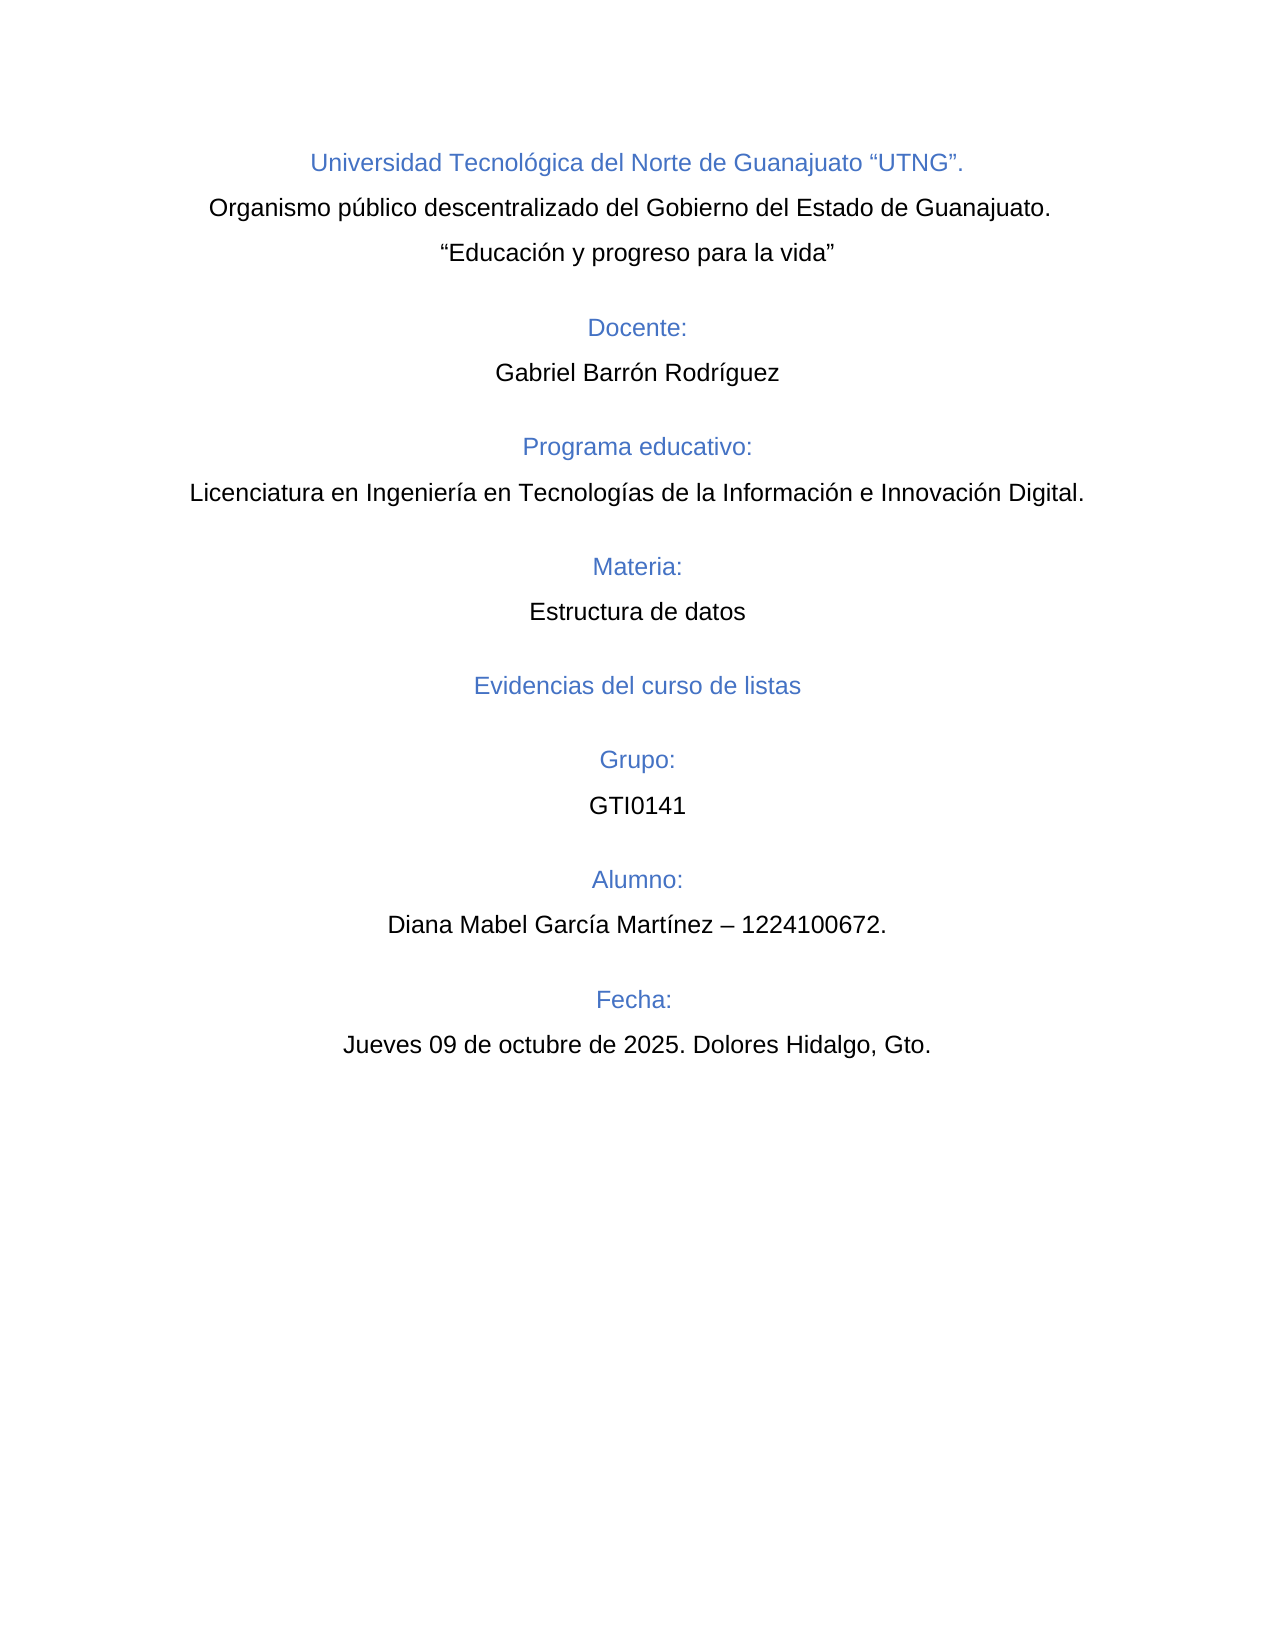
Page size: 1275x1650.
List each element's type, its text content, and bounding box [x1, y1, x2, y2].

text Diana Mabel García Martínez – 1224100672. [177, 911, 1098, 939]
text Programa educativo: [177, 432, 1098, 461]
text GTI0141 [177, 791, 1098, 820]
text Jueves 09 de octubre de 2025. Dolores Hidalgo, Gto. [177, 1030, 1098, 1059]
text Alumno: [177, 865, 1098, 894]
text Licenciatura en Ingeniería en Tecnologías de la Información e Innovación Digital. [177, 478, 1098, 506]
text Universidad Tecnológica del Norte de Guanajuato “UTNG”. [177, 148, 1098, 176]
text Organismo público descentralizado del Gobierno del Estado de Guanajuato. [177, 193, 1098, 222]
text Estructura de datos [177, 597, 1098, 626]
text Docente: [177, 313, 1098, 341]
text Materia: [177, 552, 1098, 581]
text Gabriel Barrón Rodríguez [177, 358, 1098, 387]
text Evidencias del curso de listas [177, 671, 1098, 700]
text Grupo: [177, 746, 1098, 774]
text Fecha: [177, 985, 1098, 1013]
text “Educación y progreso para la vida” [177, 238, 1098, 267]
